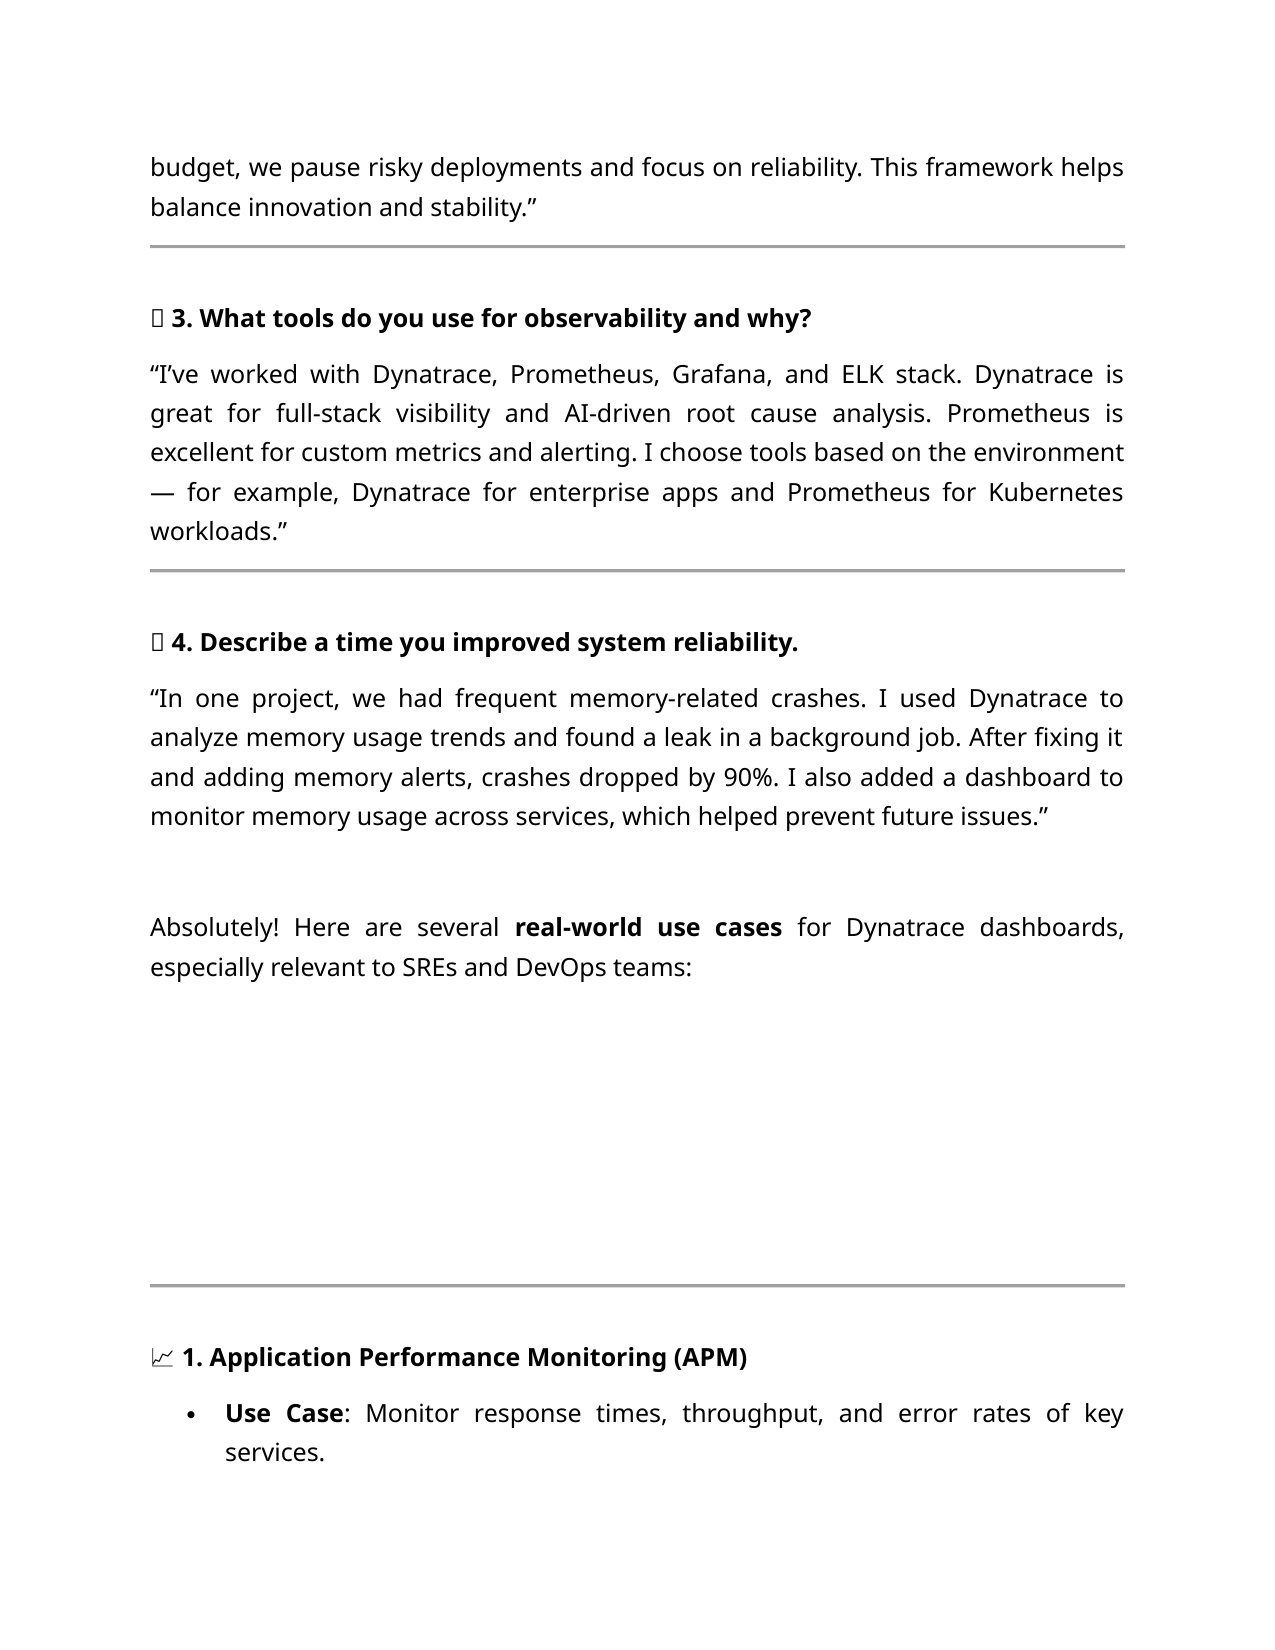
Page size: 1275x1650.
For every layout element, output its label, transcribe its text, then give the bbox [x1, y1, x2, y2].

text Absolutely! Here are several real-world use cases for Dynatrace dashboards, especially relevant to SREs and DevOps teams: [150, 910, 1125, 983]
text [150, 150, 1125, 223]
text “In one project, we had frequent memory-related crashes. I used Dynatrace to analyze memory usage trends and found a leak in a background job. After fixing it and adding memory alerts, crashes dropped by 90%. I also added a dashboard to monitor memory usage across services, which helped prevent future issues.” [150, 681, 1125, 832]
text “I’ve worked with Dynatrace, Prometheus, Grafana, and ELK stack. Dynatrace is great for full-stack visibility and AI-driven root cause analysis. Prometheus is excellent for custom metrics and alerting. I choose tools based on the environment — for example, Dynatrace for enterprise apps and Prometheus for Kubernetes workloads.” [150, 357, 1125, 547]
list Use Case: Monitor response times, throughput, and error rates of key services. [187, 1396, 1125, 1469]
text 📈 1. Application Performance Monitoring (APM) [150, 1340, 1125, 1374]
text 🧰 3. What tools do you use for observability and why? [150, 301, 1125, 335]
text 🧠 4. Describe a time you improved system reliability. [150, 625, 1125, 659]
